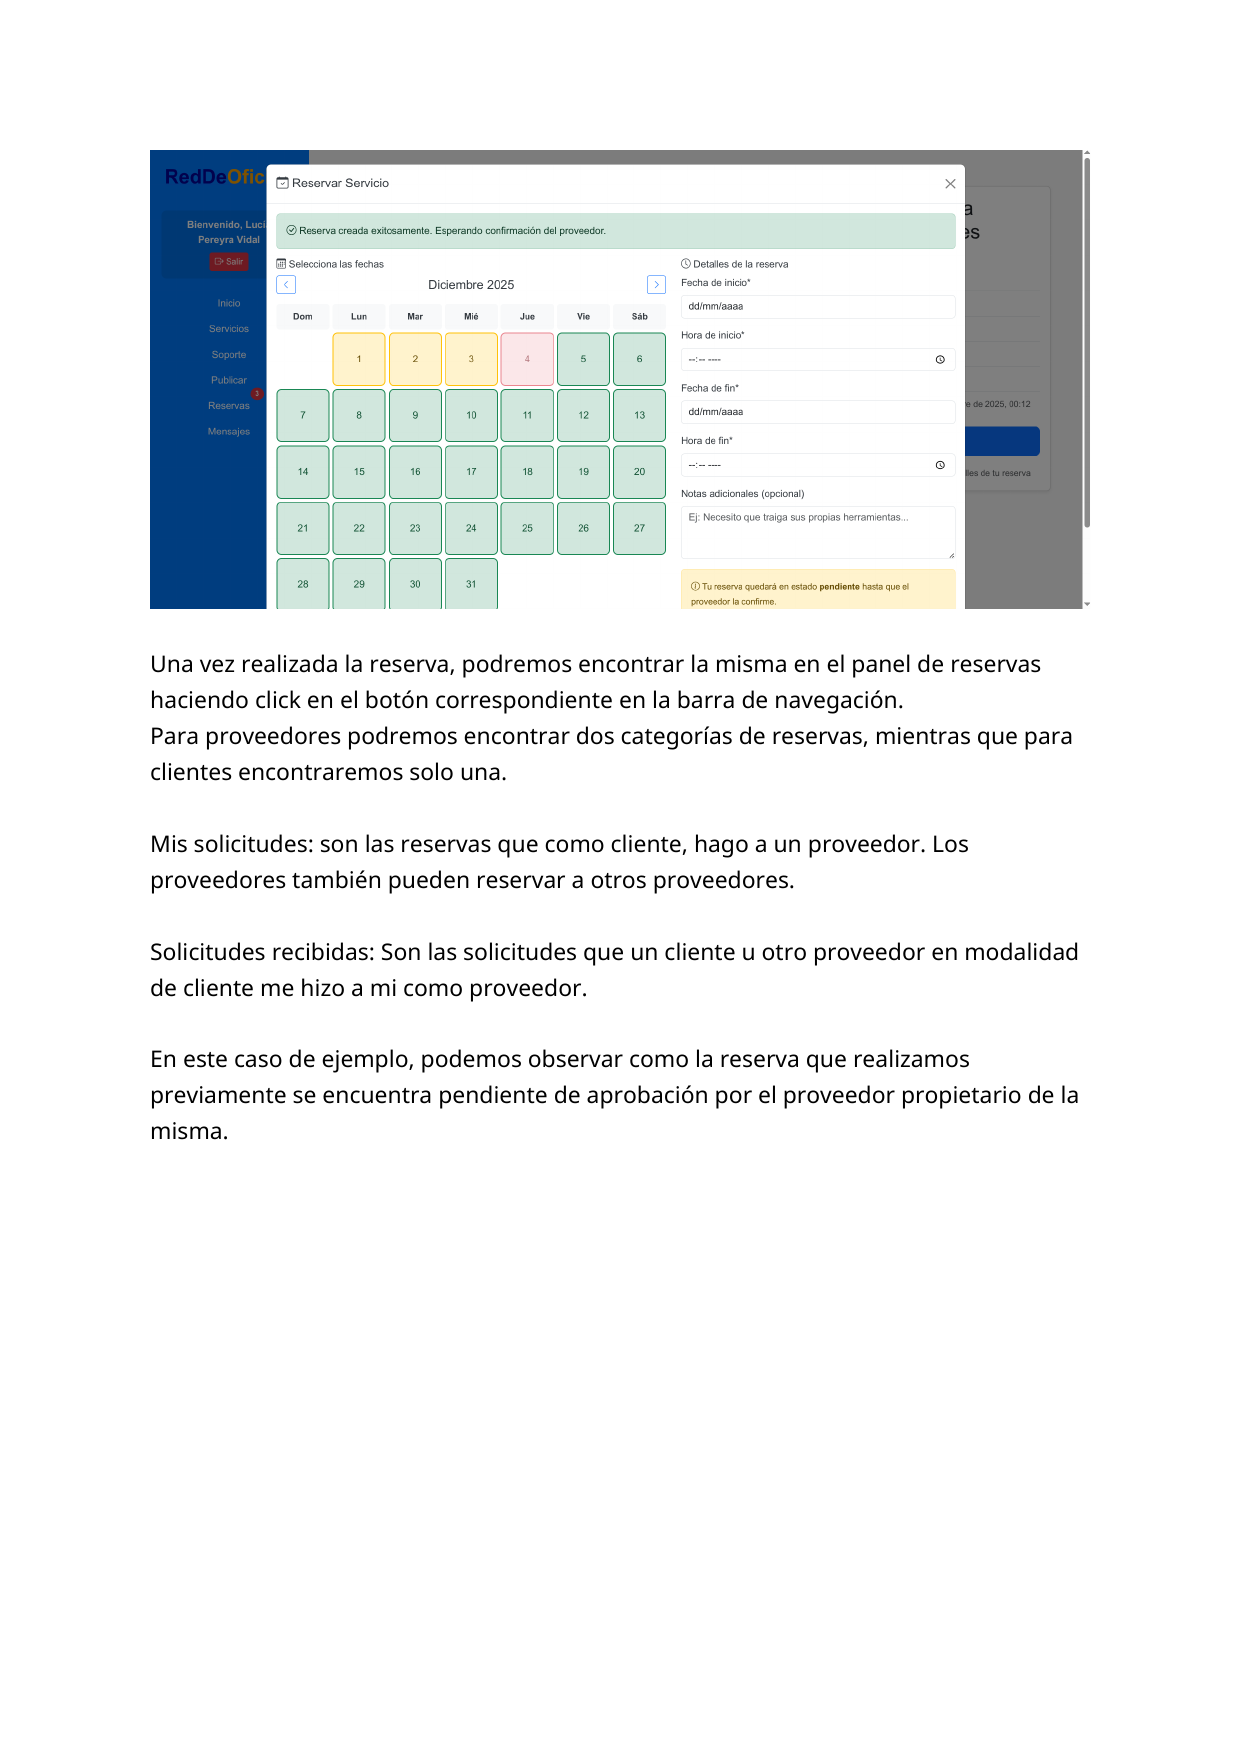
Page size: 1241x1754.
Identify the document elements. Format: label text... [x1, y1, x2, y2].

text En este caso de ejemplo, podemos observar como la reserva que realizamos previamente se encuentra pendiente de aprobación por el proveedor propietario de la misma. [150, 1043, 1090, 1147]
text Una vez realizada la reserva, podremos encontrar la misma en el panel de reservas haciendo click en el botón correspondiente en la barra de navegación. [150, 648, 1090, 715]
picture [150, 150, 1091, 609]
text Para proveedores podremos encontrar dos categorías de reservas, mientras que para clientes encontraremos solo una. [150, 720, 1090, 787]
text Solicitudes recibidas: Son las solicitudes que un cliente u otro proveedor en modalidad de cliente me hizo a mi como proveedor. [150, 936, 1090, 1003]
text Mis solicitudes: son las reservas que como cliente, hago a un proveedor. Los proveedores también pueden reservar a otros proveedores. [150, 828, 1090, 895]
